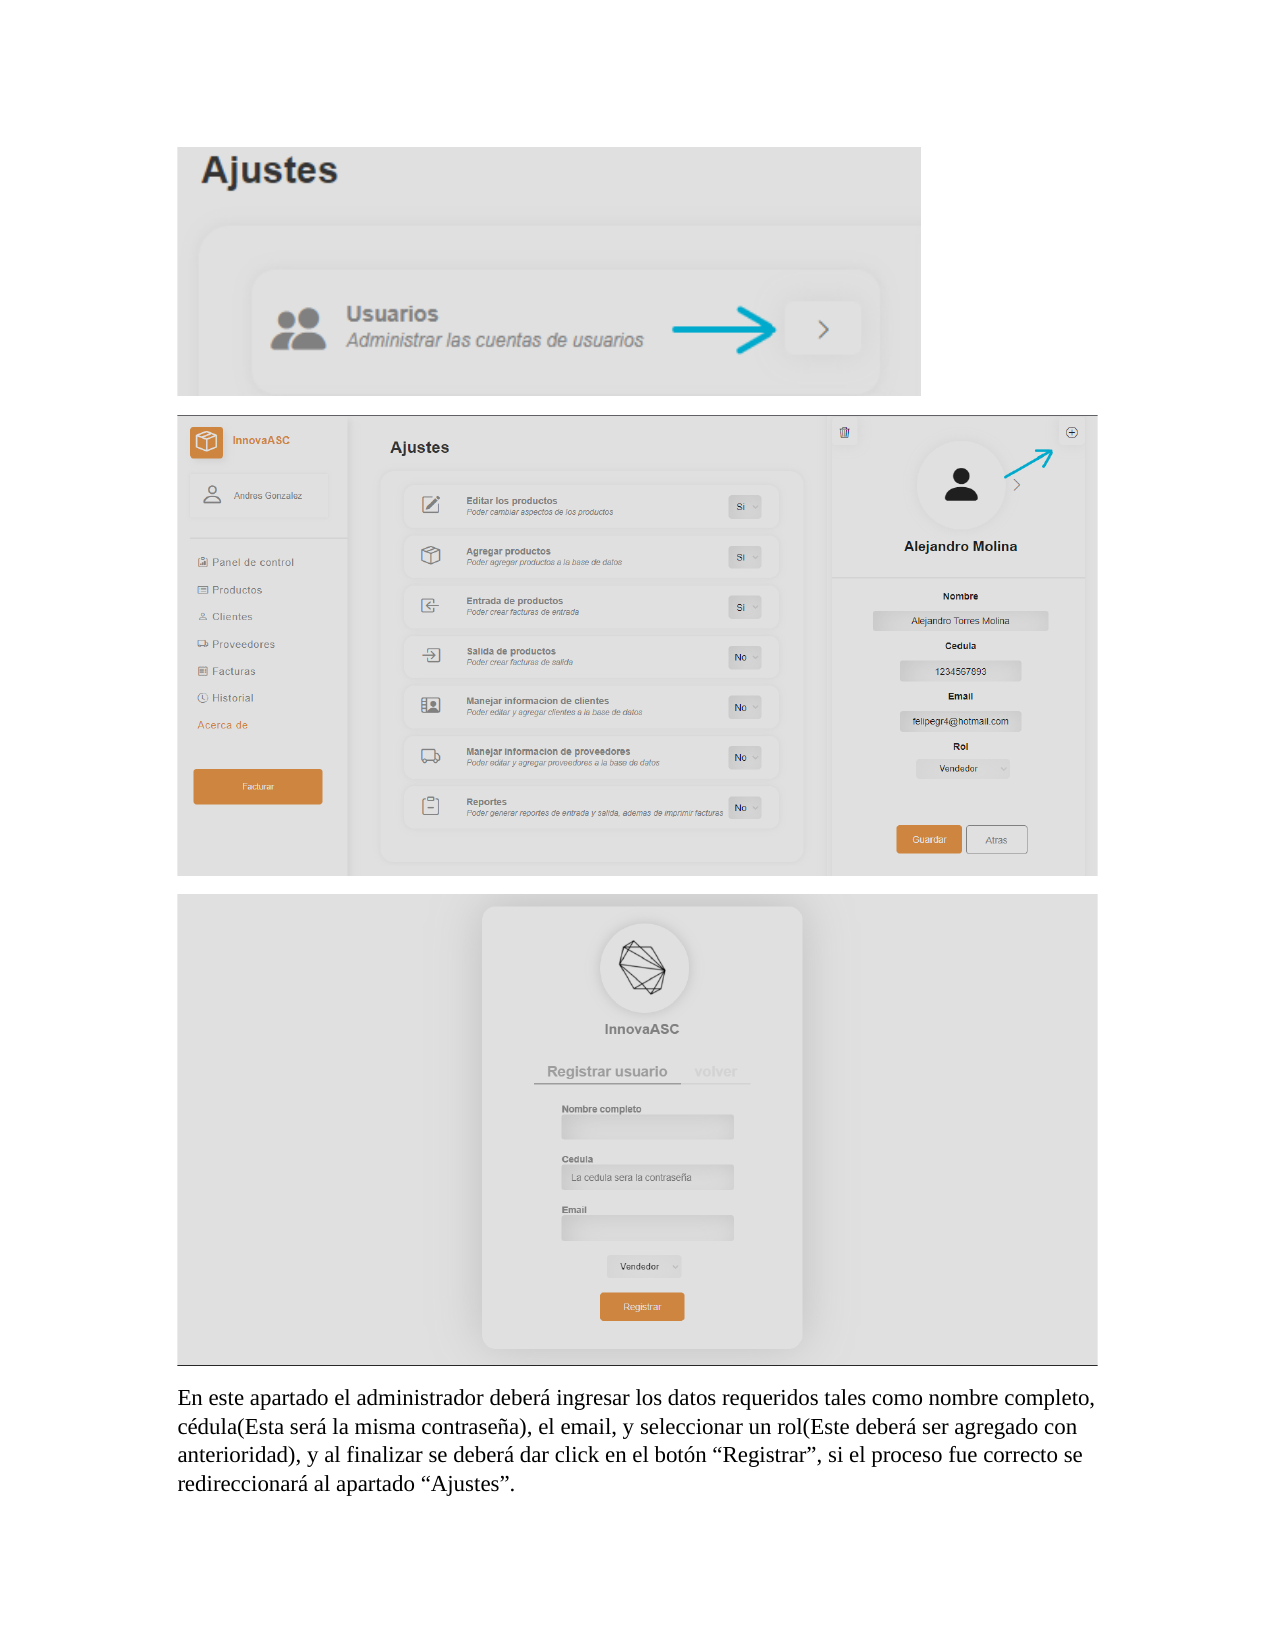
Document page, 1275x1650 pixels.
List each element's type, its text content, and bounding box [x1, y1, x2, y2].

picture [177, 415, 1098, 876]
picture [177, 894, 1098, 1366]
picture [177, 147, 921, 396]
text En este apartado el administrador deberá ingresar los datos requeridos tales como nombre completo, cédula(Esta será la misma contraseña), el email, y seleccionar un rol(Este deberá ser agregado con anterioridad), y al finalizar se deberá dar click en el botón “Registrar”, si el proceso fue correcto se redireccionará al apartado “Ajustes”. [177, 1384, 1098, 1496]
